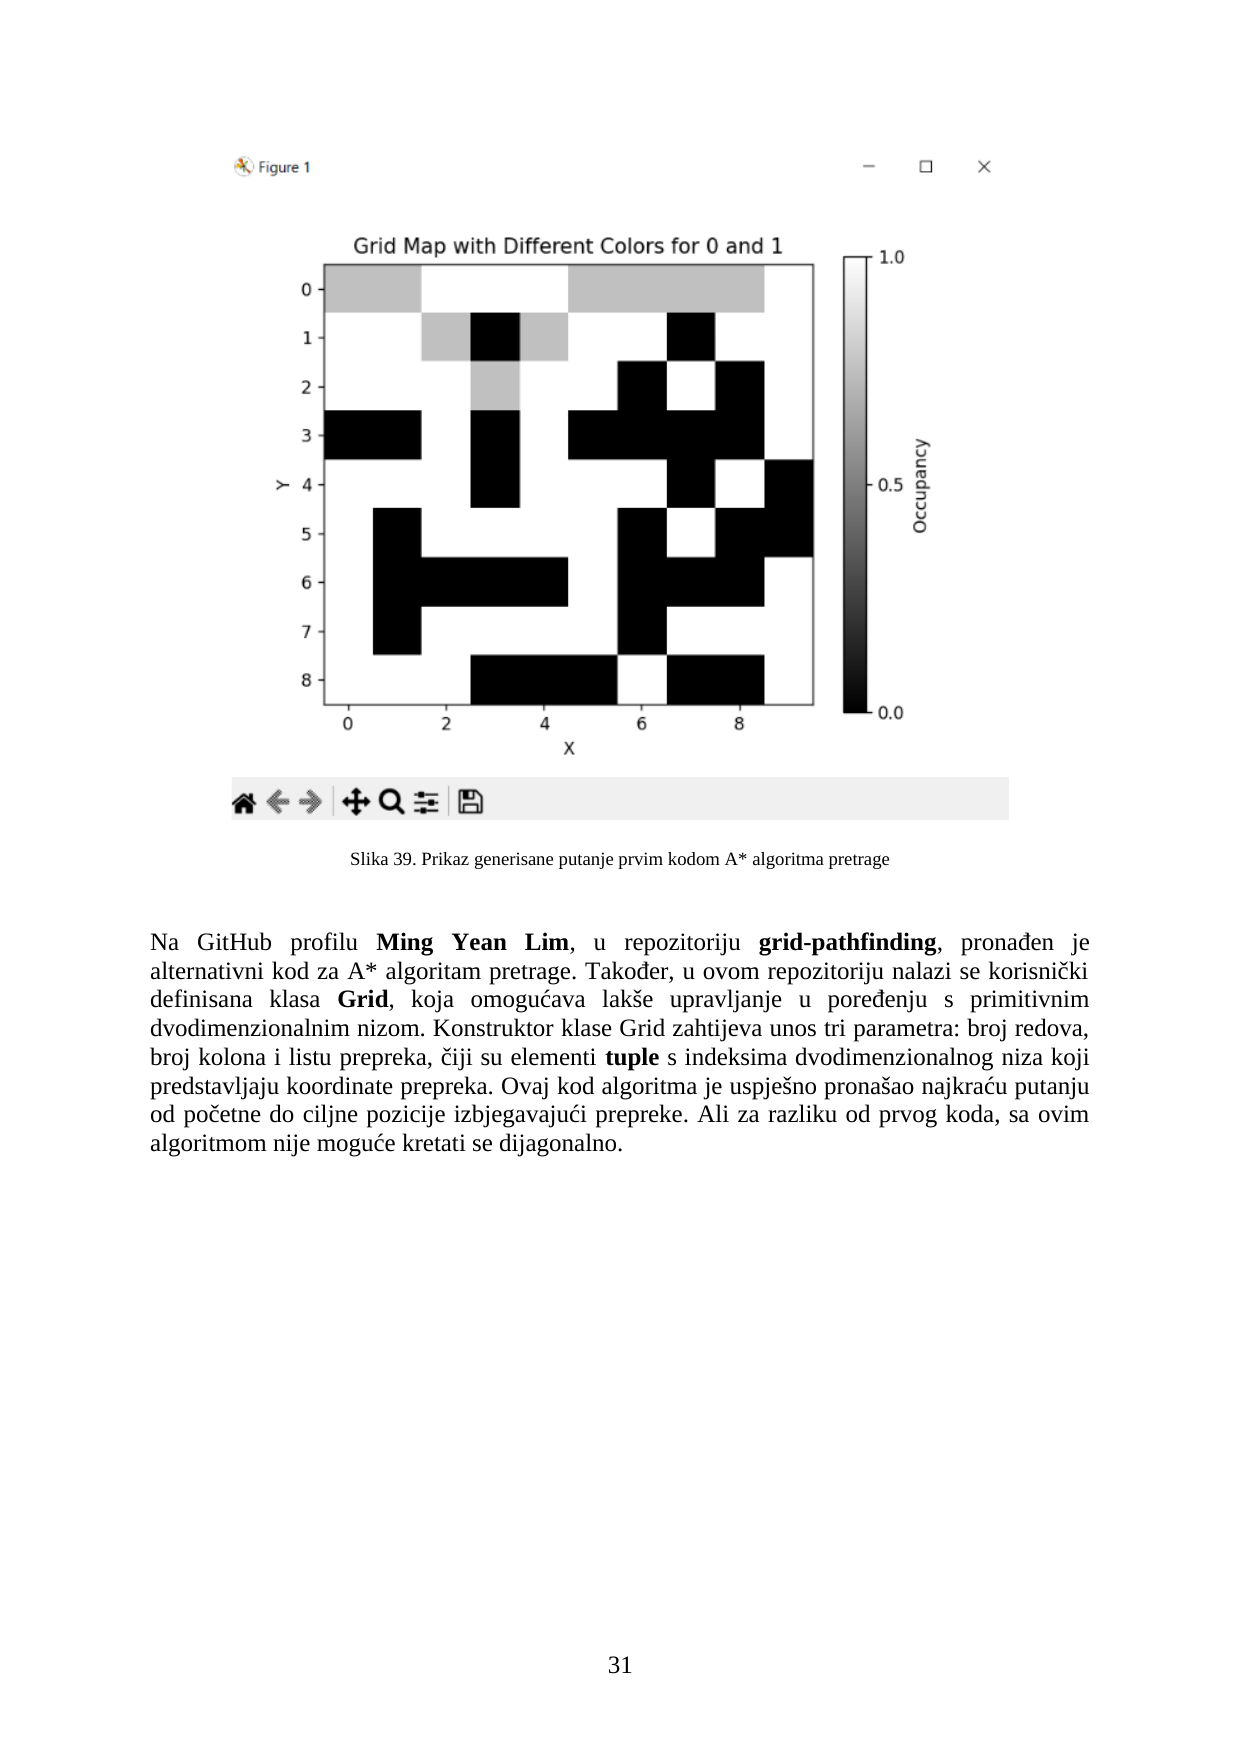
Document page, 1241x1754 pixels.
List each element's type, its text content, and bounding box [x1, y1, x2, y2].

text Slika 39. Prikaz generisane putanje prvim kodom A* algoritma pretrage [150, 848, 1090, 869]
text Na GitHub profilu Ming Yean Lim, u repozitoriju grid-pathfinding, pronađen je alternativni kod za A* algoritam pretrage. Također, u ovom repozitoriju nalazi se korisnički definisana klasa Grid, koja omogućava lakše upravljanje u poređenju s primitivnim dvodimenzionalnim nizom. Konstruktor klase Grid zahtijeva unos tri parametra: broj redova, broj kolona i listu prepreka, čiji su elementi tuple s indeksima dvodimenzionalnog niza koji predstavljaju koordinate prepreka. Ovaj kod algoritma je uspješno pronašao najkraću putanju od početne do ciljne pozicije izbjegavajući prepreke. Ali za razliku od prvog koda, sa ovim algoritmom nije moguće kretati se dijagonalno. [150, 927, 1090, 1157]
picture [231, 150, 1009, 820]
